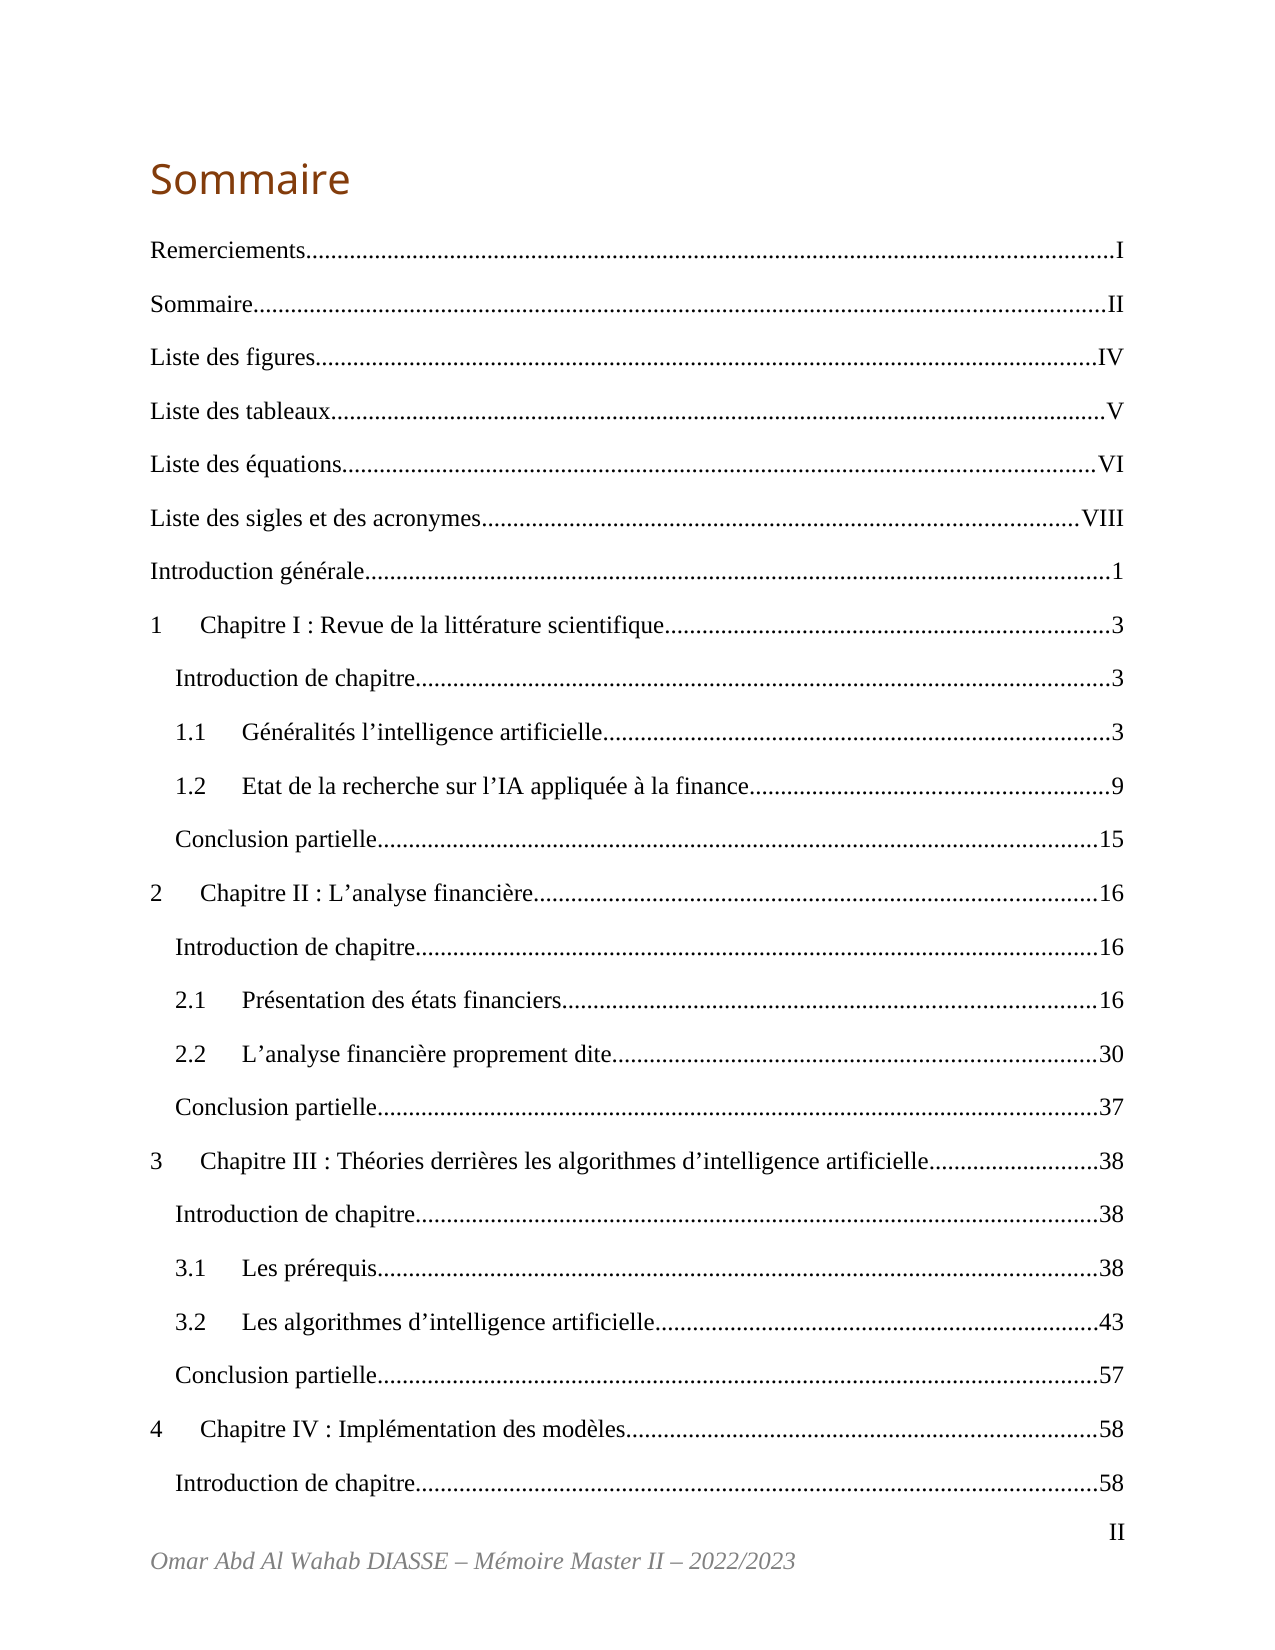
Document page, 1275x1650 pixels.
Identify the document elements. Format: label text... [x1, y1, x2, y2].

text Introduction de chapitre 58 [175, 1468, 1125, 1496]
text 1.1 Généralités l’intelligence artificielle 3 [175, 717, 1125, 746]
text Liste des sigles et des acronymes VIII [150, 503, 1125, 532]
text Introduction de chapitre 38 [175, 1199, 1125, 1228]
text Liste des tableaux V [150, 396, 1125, 424]
text Introduction de chapitre 16 [175, 932, 1125, 960]
text 2.1 Présentation des états financiers 16 [175, 985, 1125, 1014]
text Remerciements I [150, 235, 1125, 264]
text Liste des équations VI [150, 449, 1125, 478]
text 3.2 Les algorithmes d’intelligence artificielle 43 [175, 1307, 1125, 1336]
subtitle Sommaire [150, 150, 1125, 207]
text Conclusion partielle 37 [175, 1092, 1125, 1121]
text 2 Chapitre II : L’analyse financière 16 [150, 878, 1125, 907]
text Liste des figures IV [150, 342, 1125, 371]
text 3 Chapitre III : Théories derrières les algorithmes d’intelligence artificielle 38 [150, 1146, 1125, 1175]
text 4 Chapitre IV : Implémentation des modèles 58 [150, 1414, 1125, 1443]
text 1.2 Etat de la recherche sur l’IA appliquée à la finance 9 [175, 771, 1125, 799]
text 2.2 L’analyse financière proprement dite 30 [175, 1039, 1125, 1067]
text 1 Chapitre I : Revue de la littérature scientifique 3 [150, 610, 1125, 639]
text 3.1 Les prérequis 38 [175, 1253, 1125, 1282]
text Introduction de chapitre 3 [175, 663, 1125, 692]
text Introduction générale 1 [150, 556, 1125, 585]
text Conclusion partielle 57 [175, 1360, 1125, 1389]
text Sommaire II [150, 289, 1125, 317]
text Conclusion partielle 15 [175, 824, 1125, 853]
